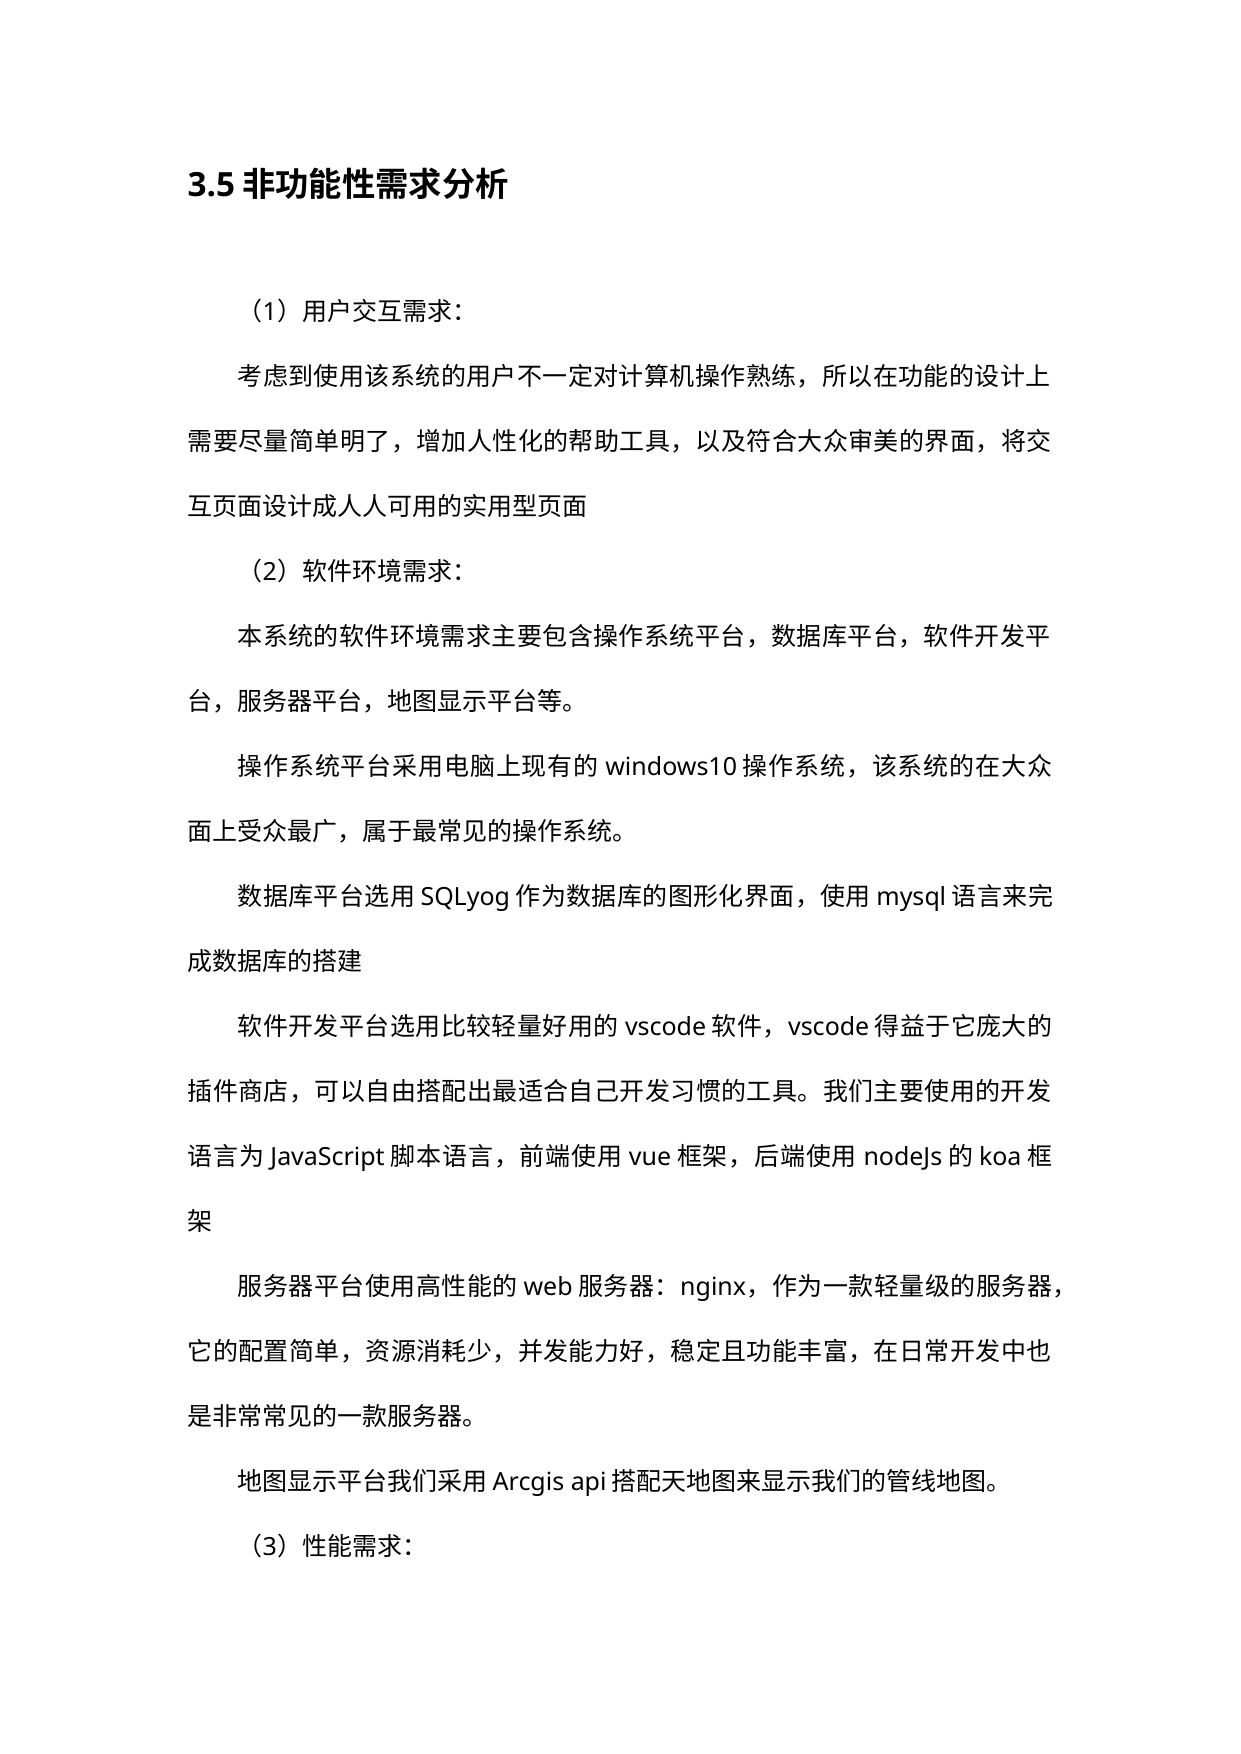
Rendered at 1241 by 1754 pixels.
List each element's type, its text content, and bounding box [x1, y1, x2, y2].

text （3）性能需求： [187, 1512, 1053, 1577]
text 操作系统平台采用电脑上现有的windows10操作系统，该系统的在大众面上受众最广，属于最常见的操作系统。 [187, 732, 1053, 862]
text 地图显示平台我们采用Arcgis api搭配天地图来显示我们的管线地图。 [187, 1447, 1053, 1512]
text 软件开发平台选用比较轻量好用的vscode软件，vscode得益于它庞大的插件商店，可以自由搭配出最适合自己开发习惯的工具。我们主要使用的开发语言为JavaScript脚本语言，前端使用vue框架，后端使用nodeJs的koa框架 [187, 992, 1053, 1252]
text 本系统的软件环境需求主要包含操作系统平台，数据库平台，软件开发平台，服务器平台，地图显示平台等。 [187, 602, 1053, 732]
text 数据库平台选用SQLyog作为数据库的图形化界面，使用mysql语言来完成数据库的搭建 [187, 862, 1053, 992]
subtitle 3.5非功能性需求分析 [187, 150, 1053, 215]
text 服务器平台使用高性能的web服务器：nginx，作为一款轻量级的服务器，它的配置简单，资源消耗少，并发能力好，稳定且功能丰富，在日常开发中也是非常常见的一款服务器。 [187, 1252, 1053, 1447]
text （2）软件环境需求： [187, 537, 1053, 602]
text （1）用户交互需求： [187, 277, 1053, 342]
text 考虑到使用该系统的用户不一定对计算机操作熟练，所以在功能的设计上需要尽量简单明了，增加人性化的帮助工具，以及符合大众审美的界面，将交互页面设计成人人可用的实用型页面 [187, 342, 1053, 537]
